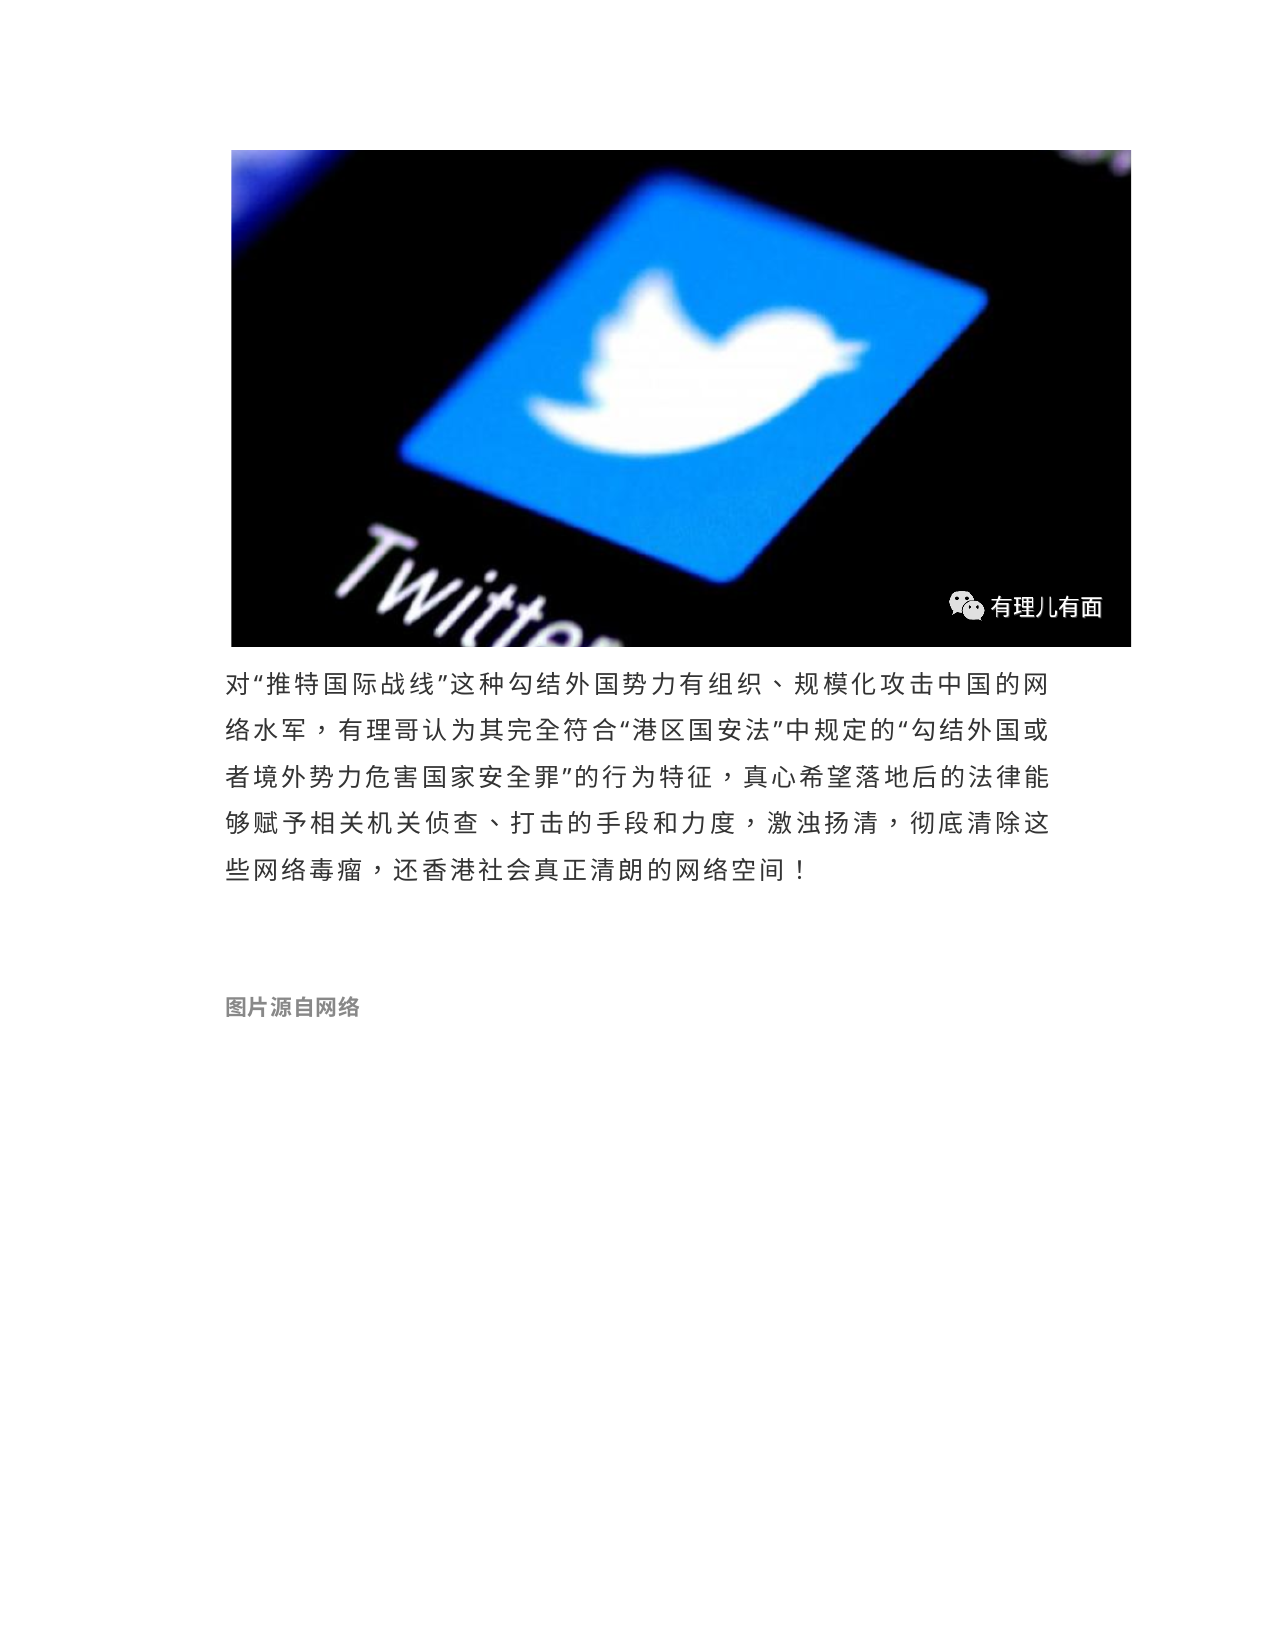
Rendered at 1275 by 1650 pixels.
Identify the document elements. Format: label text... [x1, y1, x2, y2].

picture [231, 150, 1132, 647]
text 对“推特国际战线”这种勾结外国势力有组织、规模化攻击中国的网络水军，有理哥认为其完全符合“港区国安法”中规定的“勾结外国或者境外势力危害国家安全罪”的行为特征，真心希望落地后的法律能够赋予相关机关侦查、打击的手段和力度，激浊扬清，彻底清除这些网络毒瘤，还香港社会真正清朗的网络空间！ [225, 654, 1050, 886]
text 图片源自网络 [225, 979, 1050, 1022]
